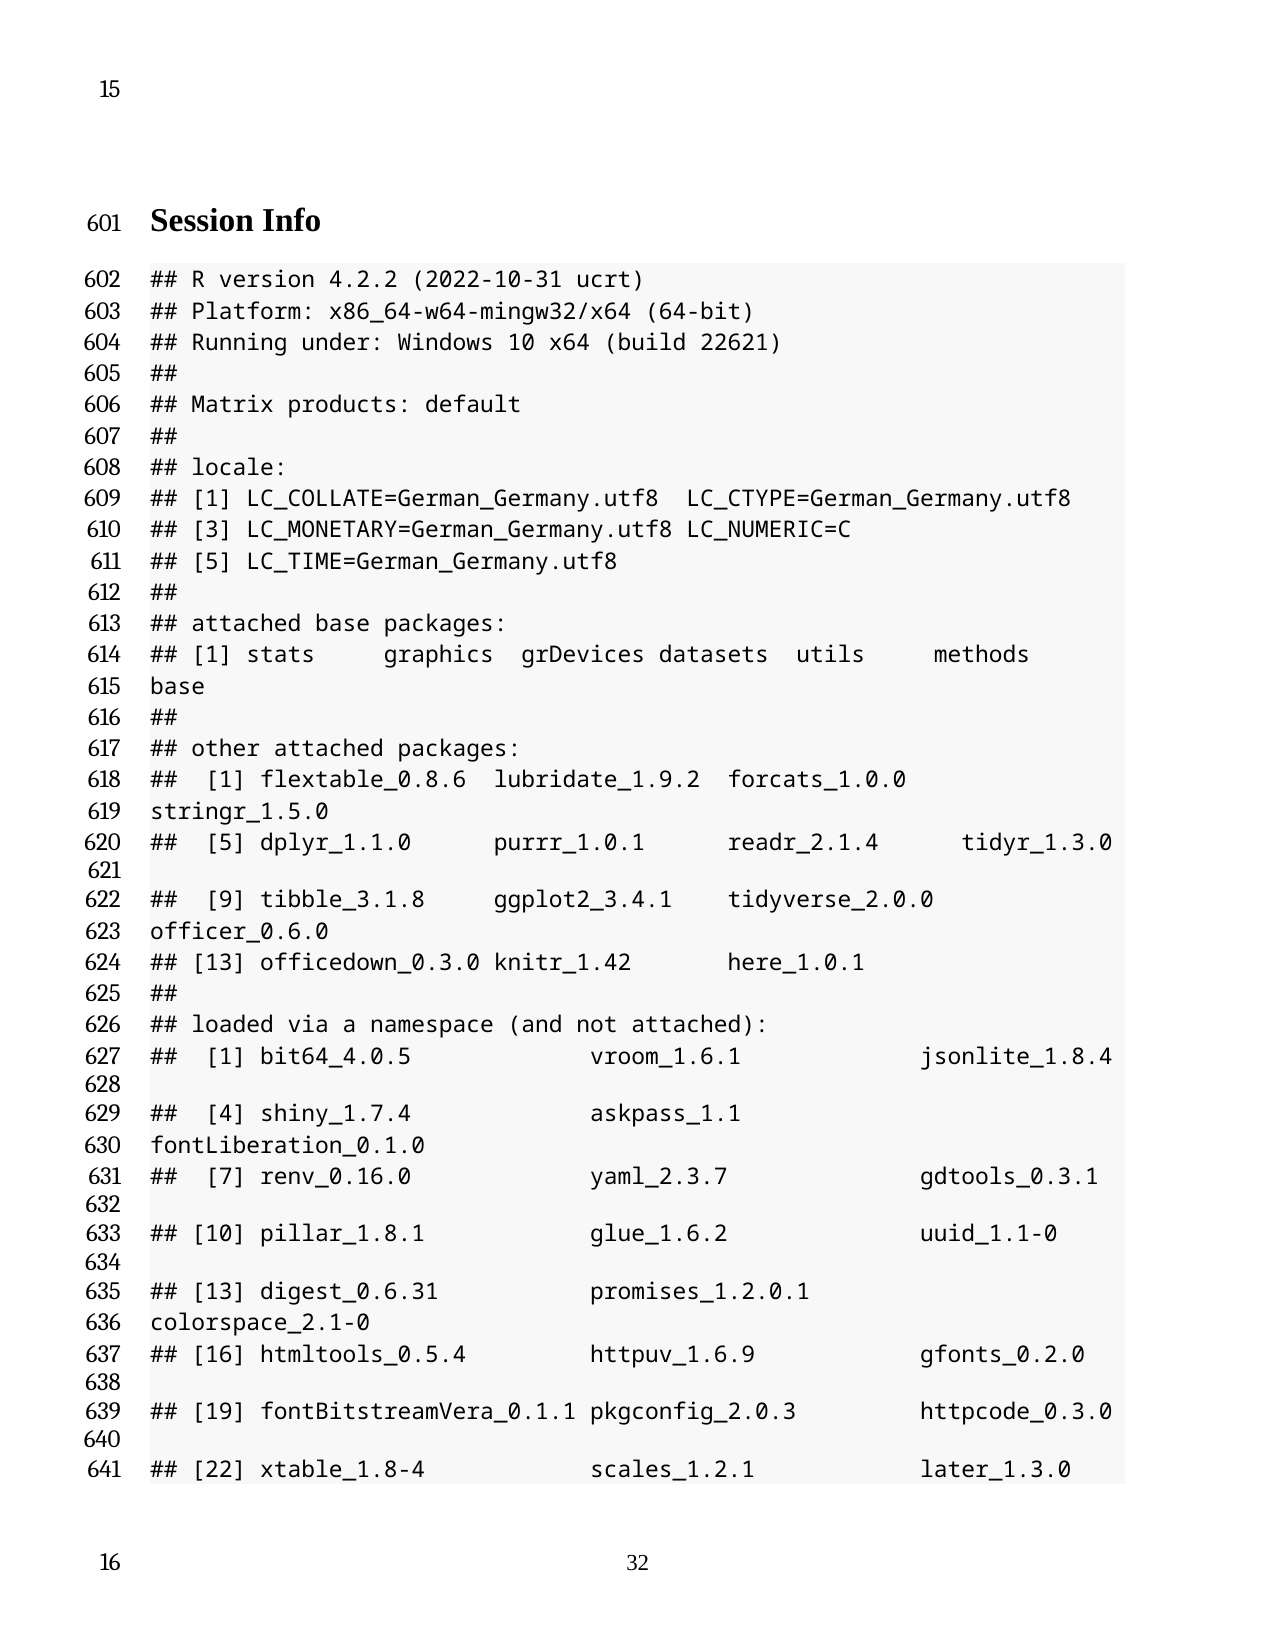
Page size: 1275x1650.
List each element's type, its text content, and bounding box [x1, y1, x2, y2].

subtitle Session Info [150, 200, 1125, 238]
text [150, 263, 1125, 1484]
